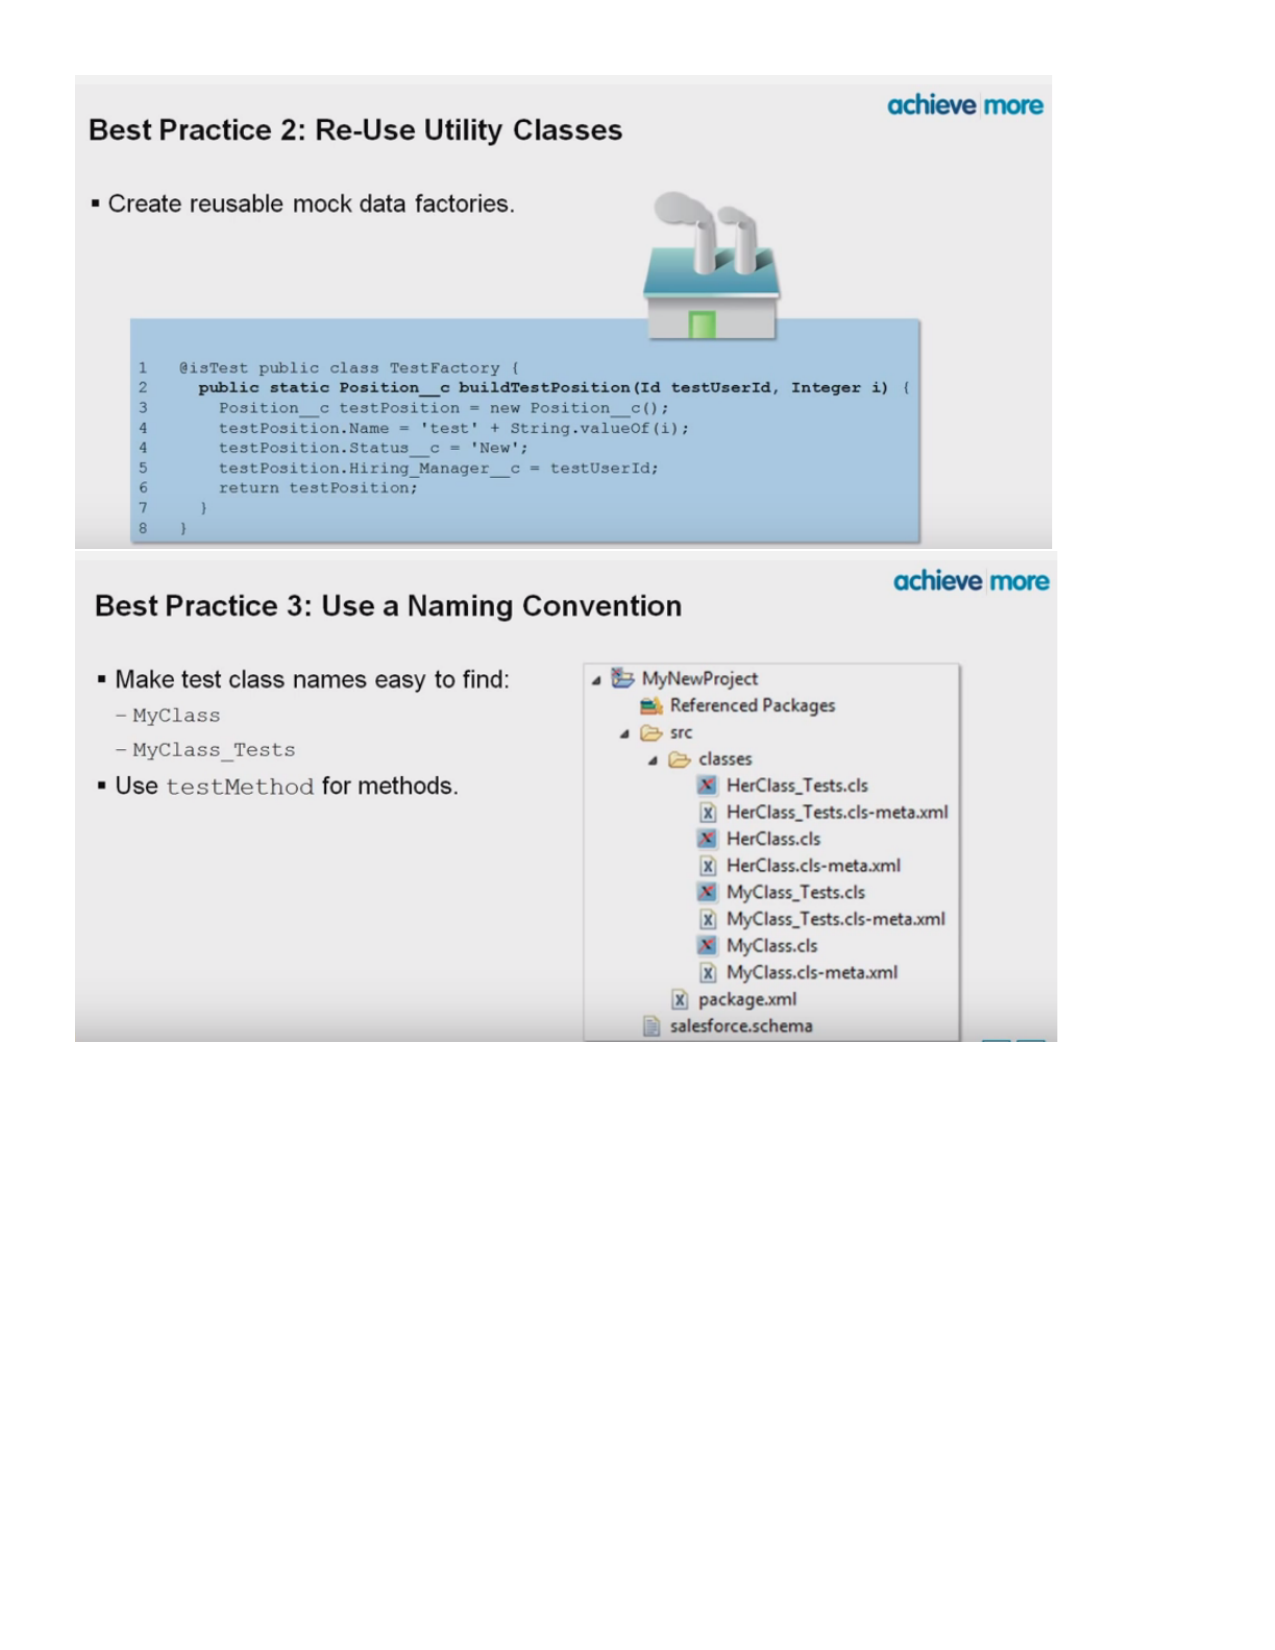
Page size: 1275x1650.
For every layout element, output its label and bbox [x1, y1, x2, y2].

picture [75, 75, 1053, 549]
picture [75, 551, 1058, 1042]
